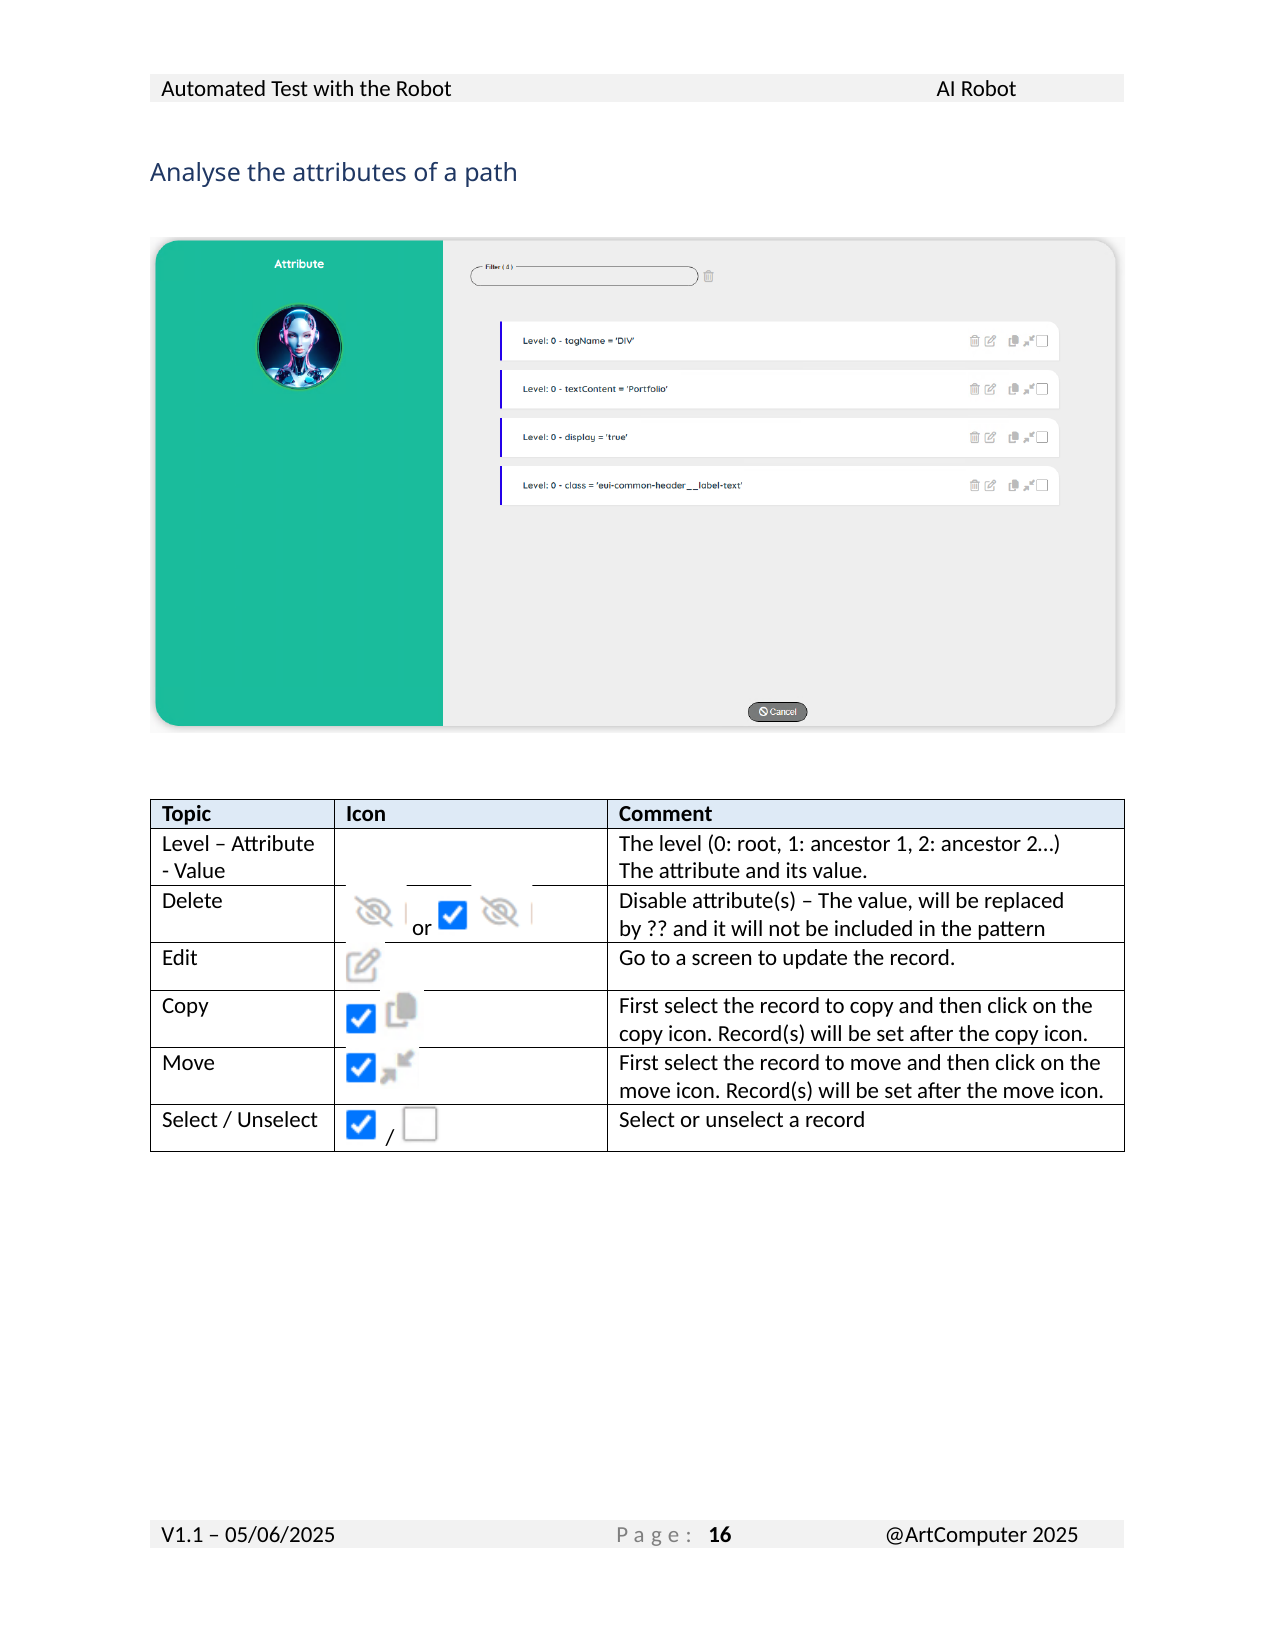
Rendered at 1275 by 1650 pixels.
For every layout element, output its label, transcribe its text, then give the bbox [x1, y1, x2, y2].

table_header Topic [151, 800, 334, 828]
subtitle Analyse the attributes of a path [150, 154, 1125, 188]
table_cell [335, 1048, 607, 1104]
table_cell First select the record to copy and then click on the copy icon. Record(s) will be set after the copy icon. [608, 991, 1124, 1047]
table_cell Copy [151, 991, 334, 1047]
table_cell First select the record to move and then click on the move icon. Record(s) will be set after the move icon. [608, 1048, 1124, 1104]
table_cell Disable attribute(s) – The value, will be replaced by ?? and it will not be included in the pattern [608, 886, 1124, 942]
picture [437, 885, 533, 936]
table_cell [335, 829, 607, 885]
picture [345, 942, 424, 1040]
table_cell / [335, 1105, 607, 1151]
table_cell Go to a screen to update the record. [608, 943, 1124, 990]
table_cell Select or unselect a record [608, 1105, 1124, 1151]
table_cell [335, 943, 345, 990]
table_cell Edit [151, 943, 334, 990]
picture [345, 1105, 380, 1146]
picture [345, 1047, 420, 1089]
table_cell [335, 991, 607, 1047]
table_cell [385, 943, 607, 990]
picture [150, 237, 1125, 733]
table_header Icon [335, 800, 607, 828]
picture [345, 885, 407, 936]
table_cell The level (0: root, 1: ancestor 1, 2: ancestor 2…) The attribute and its value. [608, 829, 1124, 885]
table_header Comment [608, 800, 1124, 828]
table_cell Level – Attribute - Value [151, 829, 334, 885]
table_cell Delete [151, 886, 334, 942]
table_cell or [335, 886, 607, 942]
table_cell Move [151, 1048, 334, 1104]
picture [399, 1105, 442, 1146]
table_cell Select / Unselect [151, 1105, 334, 1151]
